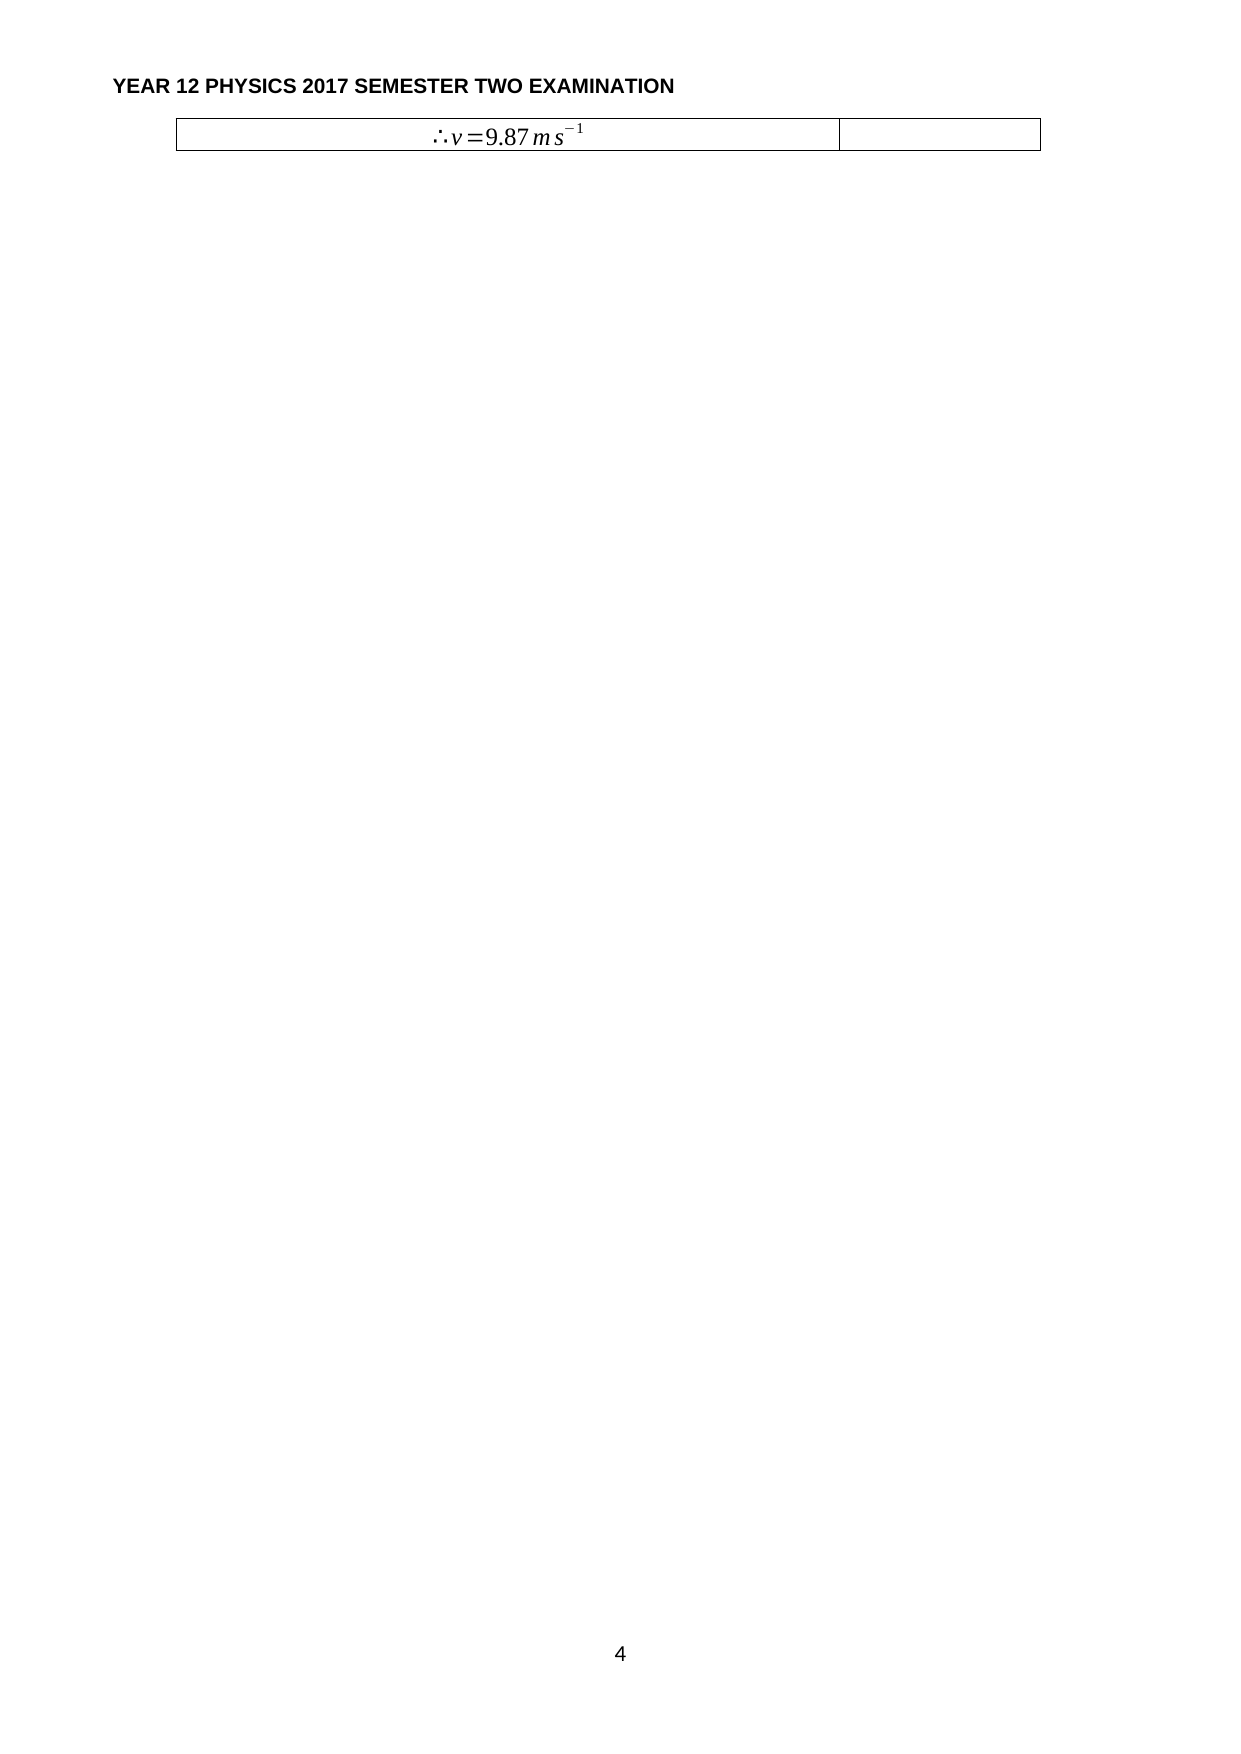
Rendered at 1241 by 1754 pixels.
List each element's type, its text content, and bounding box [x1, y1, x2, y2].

table_cell [177, 119, 839, 150]
table_cell 1-2 marks [840, 119, 1040, 150]
